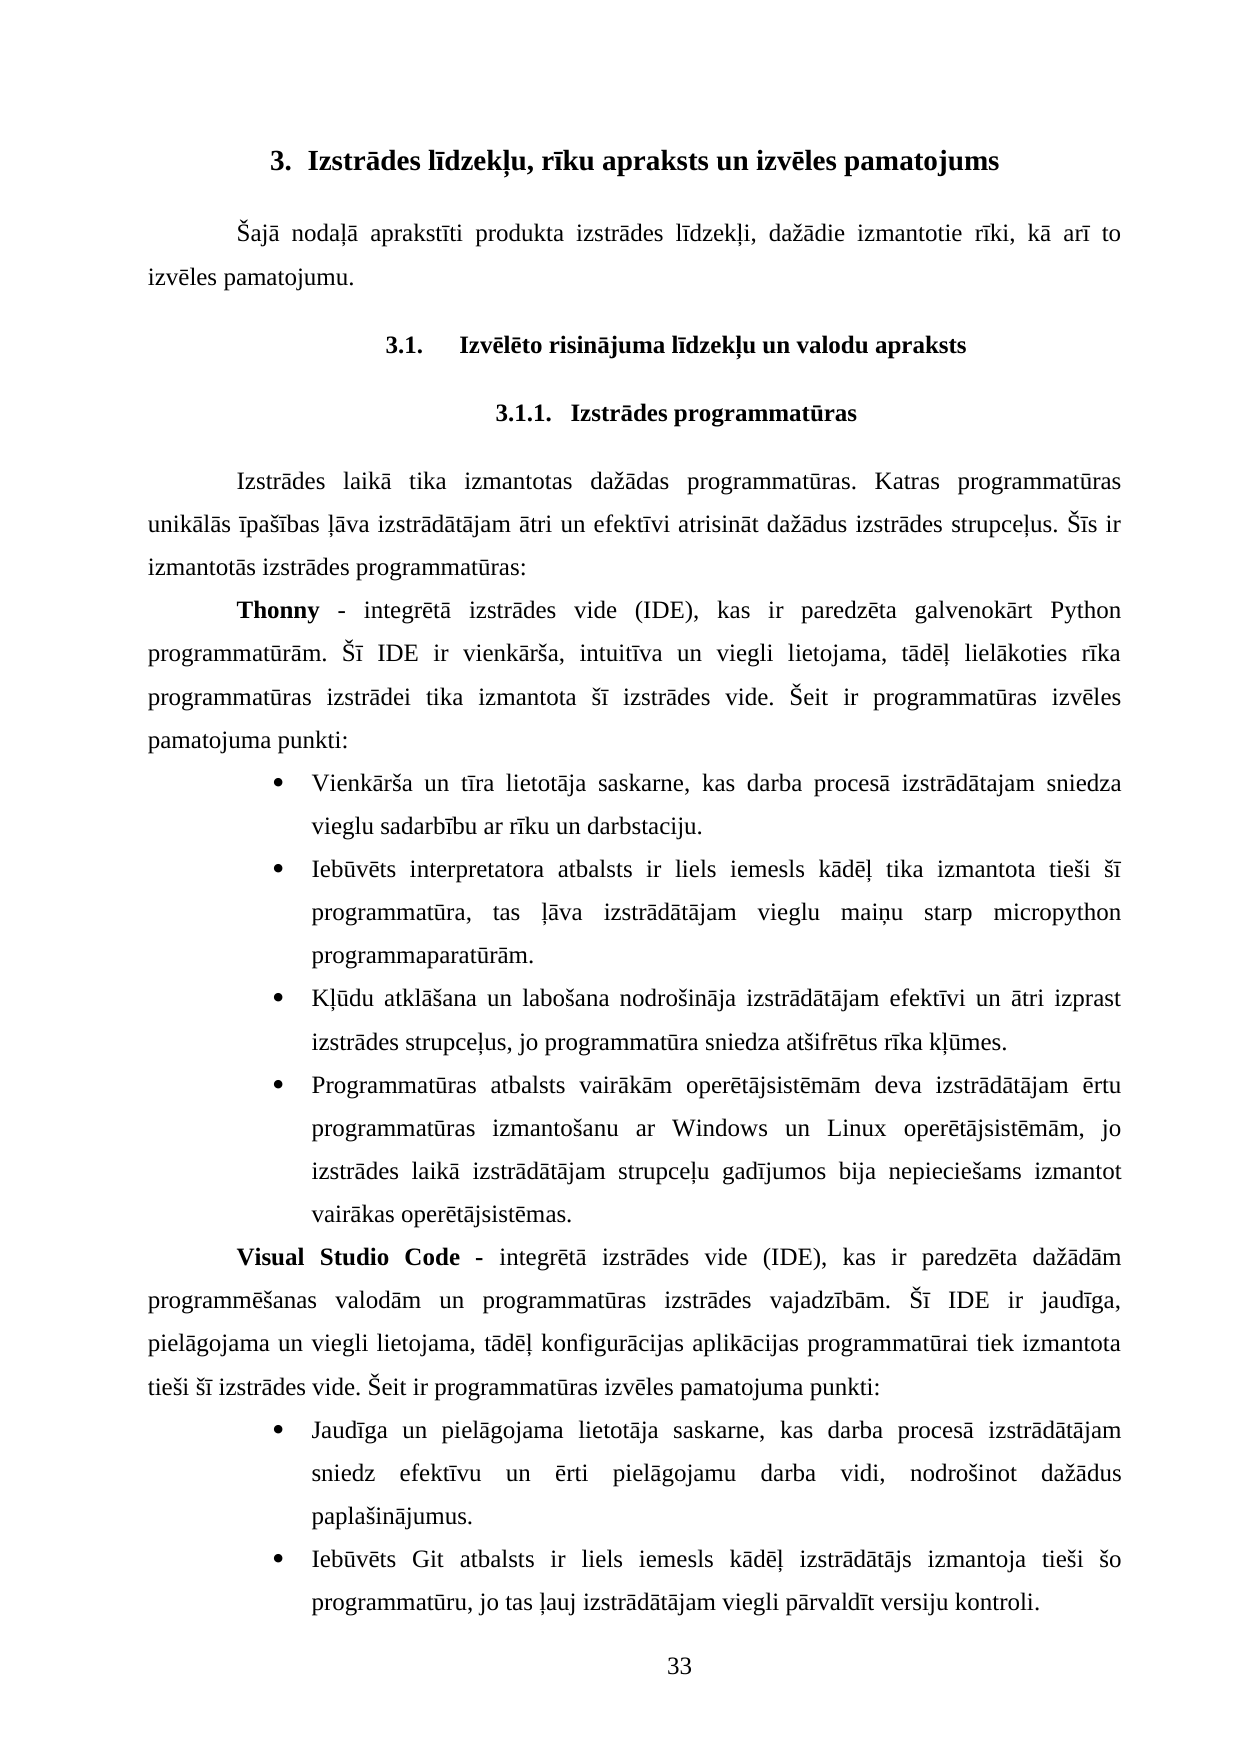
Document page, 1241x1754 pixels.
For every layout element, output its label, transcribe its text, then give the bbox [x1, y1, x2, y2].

subtitle Izstrādes līdzekļu, rīku apraksts un izvēles pamatojums [148, 143, 1122, 177]
list Iebūvēts Git atbalsts ir liels iemesls kādēļ izstrādātājs izmantoja tieši šo programmatūru, jo tas ļauj izstrādātājam viegli pārvaldīt versiju kontroli. [274, 1544, 1122, 1616]
subtitle Izvēlēto risinājuma līdzekļu un valodu apraksts [230, 330, 1122, 358]
text Thonny - integrētā izstrādes vide (IDE), kas ir paredzēta galvenokārt Python programmatūrām. Šī IDE ir vienkārša, intuitīva un viegli lietojama, tādēļ lielākoties rīka programmatūras izstrādei tika izmantota šī izstrādes vide. Šeit ir programmatūras izvēles pamatojuma punkti: [148, 595, 1122, 753]
list Vienkārša un tīra lietotāja saskarne, kas darba procesā izstrādātajam sniedza vieglu sadarbību ar rīku un darbstaciju. [274, 768, 1122, 840]
text Visual Studio Code - integrētā izstrādes vide (IDE), kas ir paredzēta dažādām programmēšanas valodām un programmatūras izstrādes vajadzībām. Šī IDE ir jaudīga, pielāgojama un viegli lietojama, tādēļ konfigurācijas aplikācijas programmatūrai tiek izmantota tieši šī izstrādes vide. Šeit ir programmatūras izvēles pamatojuma punkti: [148, 1242, 1122, 1400]
list Kļūdu atklāšana un labošana nodrošināja izstrādātājam efektīvi un ātri izprast izstrādes strupceļus, jo programmatūra sniedza atšifrētus rīka kļūmes. [274, 983, 1122, 1055]
list Jaudīga un pielāgojama lietotāja saskarne, kas darba procesā izstrādātājam sniedz efektīvu un ērti pielāgojamu darba vidi, nodrošinot dažādus paplašinājumus. [274, 1415, 1122, 1530]
text Izstrādes laikā tika izmantotas dažādas programmatūras. Katras programmatūras unikālās īpašības ļāva izstrādātājam ātri un efektīvi atrisināt dažādus izstrādes strupceļus. Šīs ir izmantotās izstrādes programmatūras: [148, 466, 1122, 581]
list Programmatūras atbalsts vairākām operētājsistēmām deva izstrādātājam ērtu programmatūras izmantošanu ar Windows un Linux operētājsistēmām, jo izstrādes laikā izstrādātājam strupceļu gadījumos bija nepieciešams izmantot vairākas operētājsistēmas. [274, 1070, 1122, 1228]
text Šajā nodaļā aprakstīti produkta izstrādes līdzekļi, dažādie izmantotie rīki, kā arī to izvēles pamatojumu. [148, 218, 1122, 290]
subtitle Izstrādes programmatūras [230, 398, 1122, 427]
list Iebūvēts interpretatora atbalsts ir liels iemesls kādēļ tika izmantota tieši šī programmatūra, tas ļāva izstrādātājam vieglu maiņu starp micropython programmaparatūrām. [274, 854, 1122, 969]
